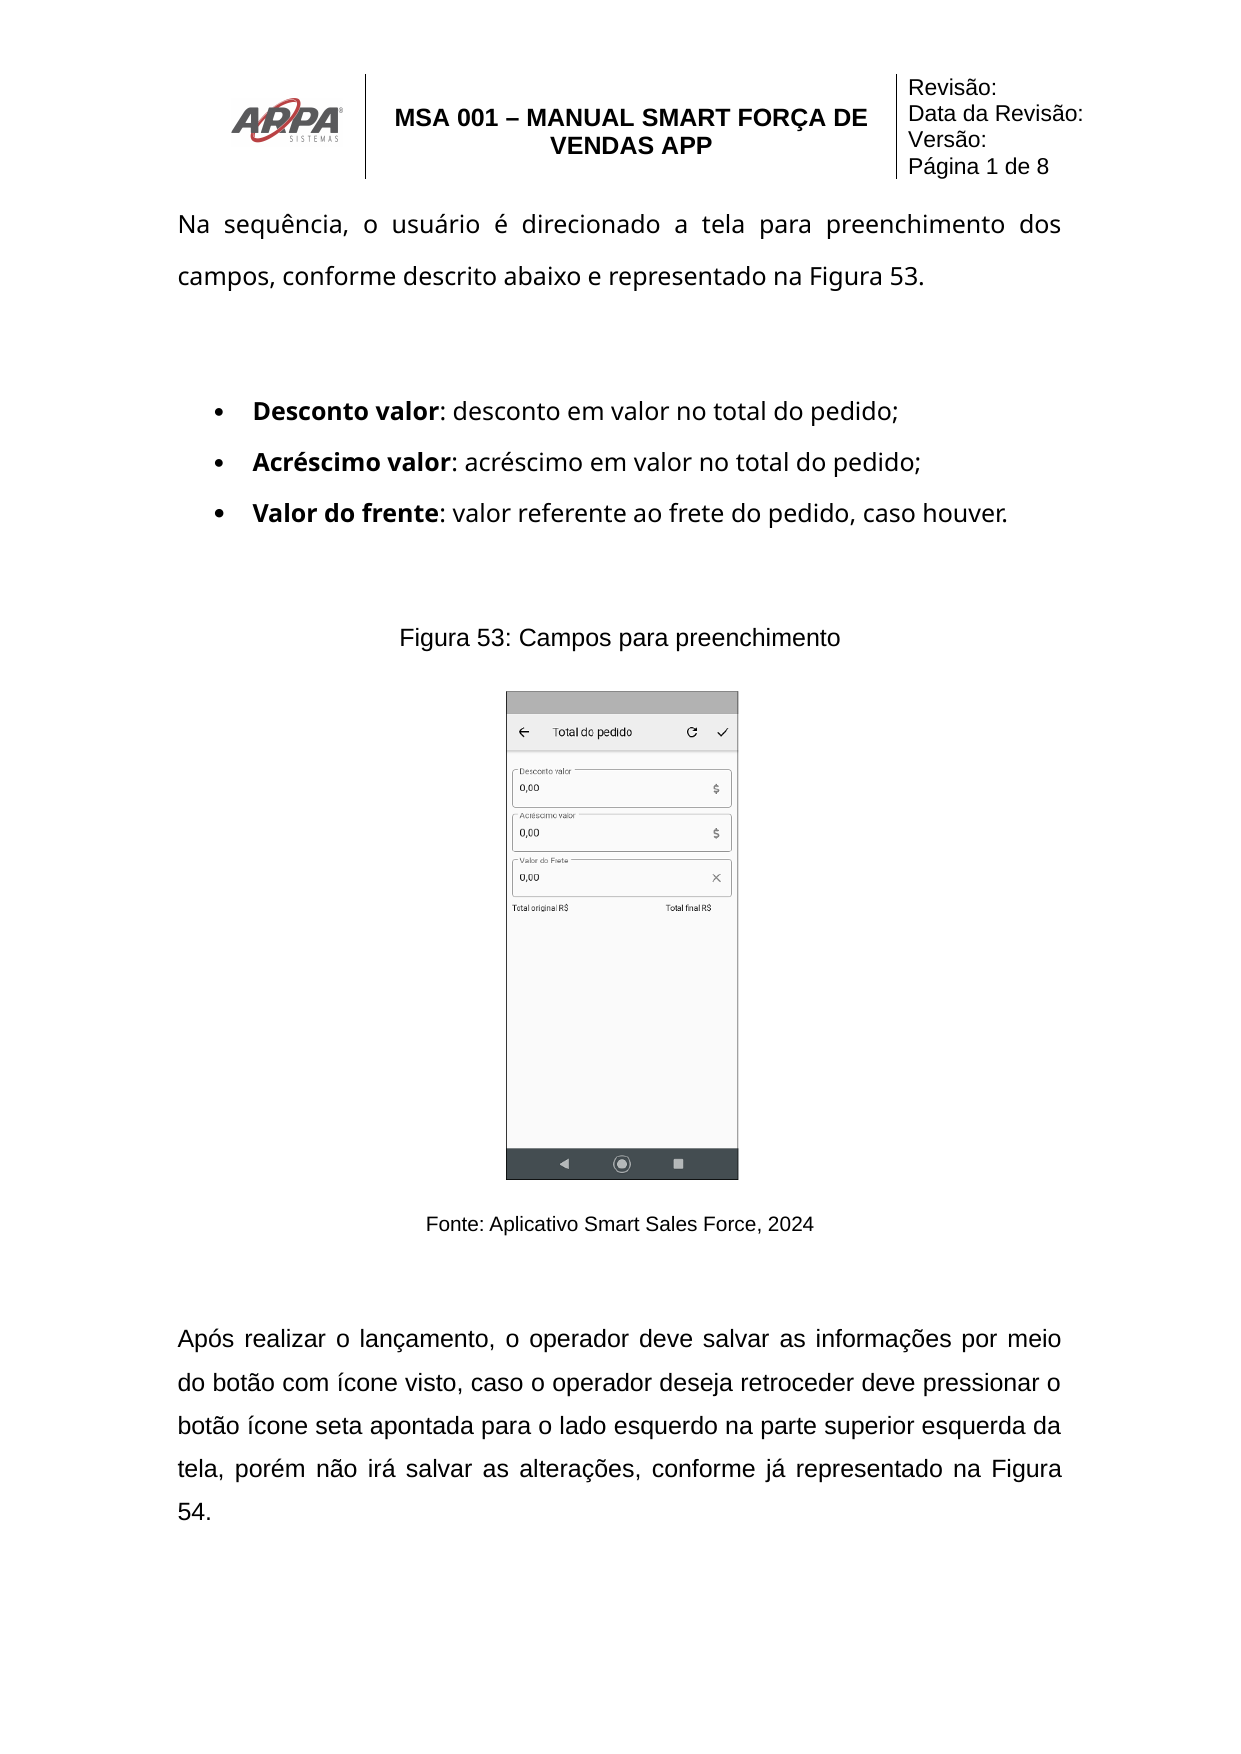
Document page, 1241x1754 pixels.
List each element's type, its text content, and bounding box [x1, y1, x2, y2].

list Desconto valor: desconto em valor no total do pedido; [215, 394, 1061, 428]
text Figura 53: Campos para preenchimento [177, 623, 1063, 652]
text Fonte: Aplicativo Smart Sales Force, 2024 [177, 1212, 1063, 1236]
picture [494, 683, 746, 1182]
text Após realizar o lançamento, o operador deve salvar as informações por meio do botão com ícone visto, caso o operador deseja retroceder deve pressionar o botão ícone seta apontada para o lado esquerdo na parte superior esquerda da tela, porém não irá salvar as alterações, conforme já representado na Figura 54. [177, 1324, 1063, 1526]
list Valor do frente: valor referente ao frete do pedido, caso houver. [215, 496, 1063, 530]
text Na sequência, o usuário é direcionado a tela para preenchimento dos campos, conforme descrito abaixo e representado na Figura 53. [177, 207, 1063, 292]
picture [231, 98, 343, 147]
list Acréscimo valor: acréscimo em valor no total do pedido; [215, 445, 1061, 479]
